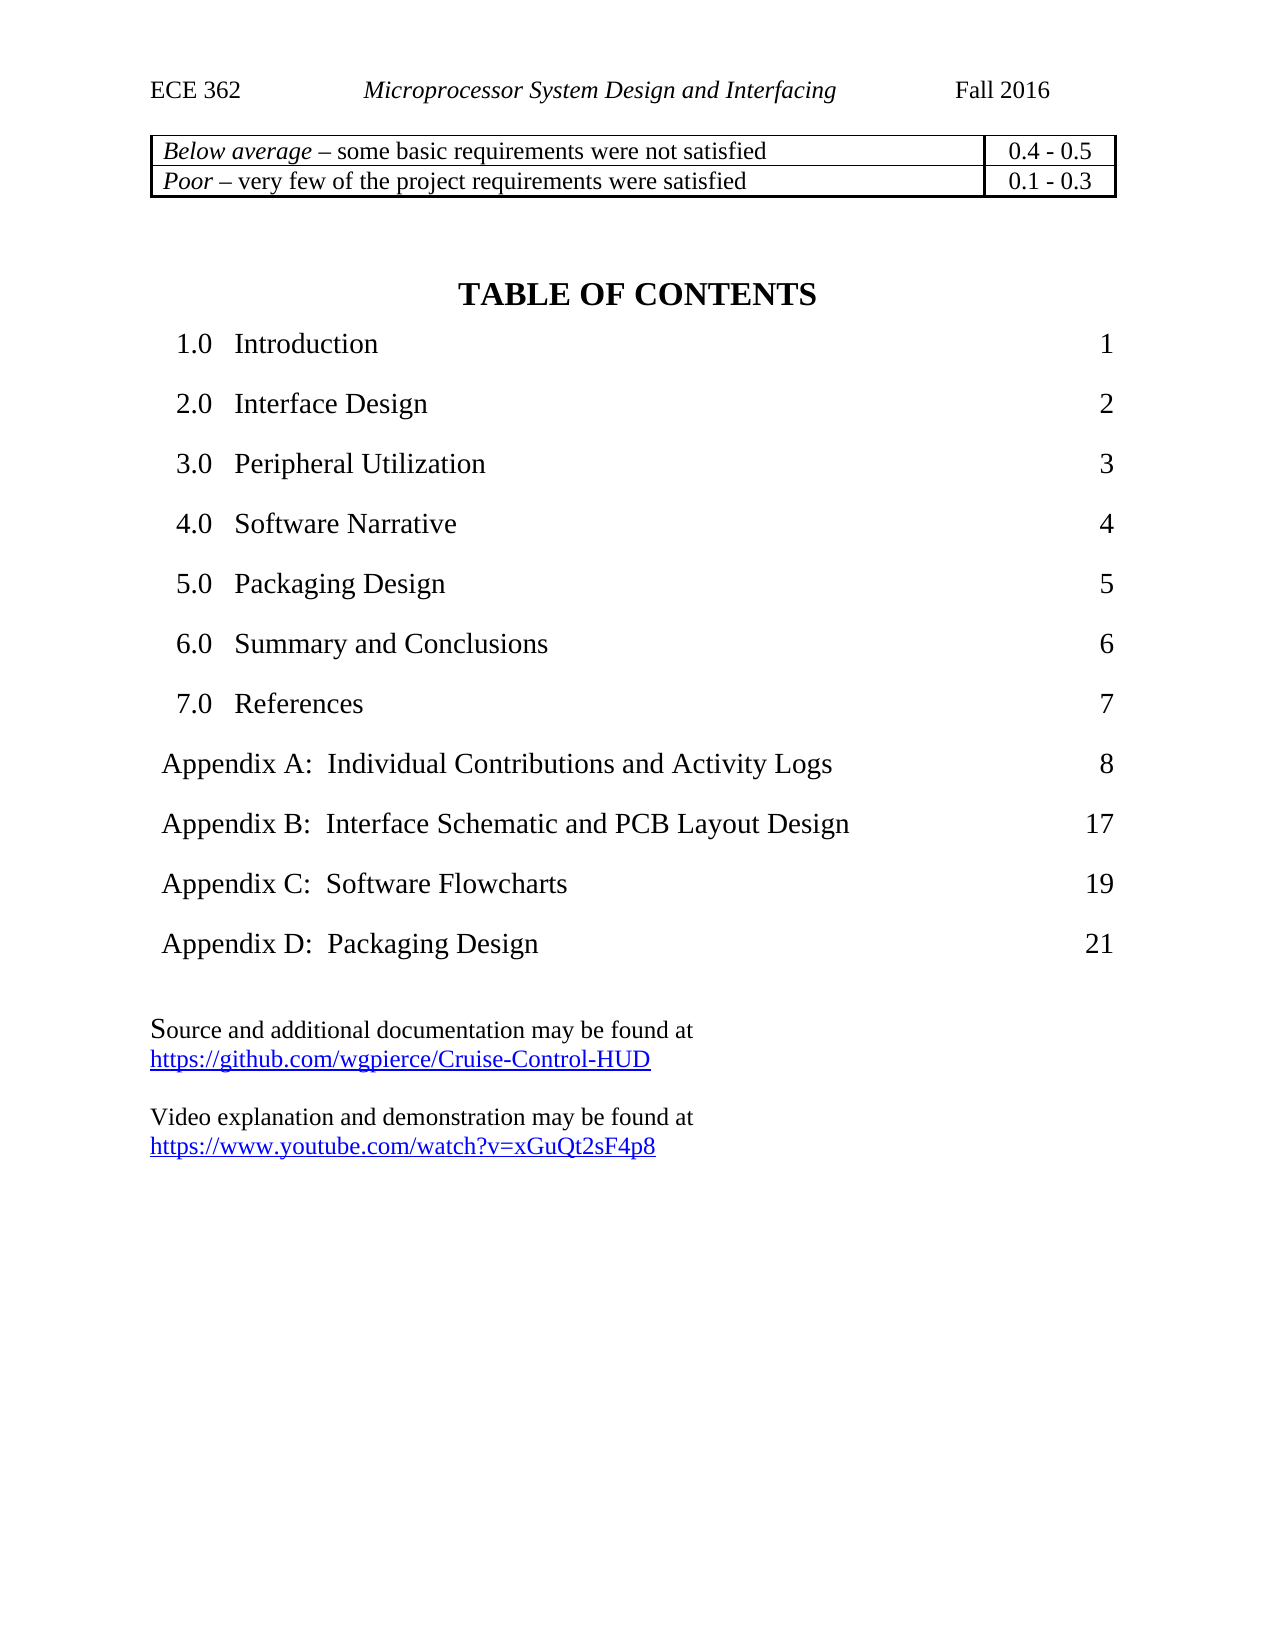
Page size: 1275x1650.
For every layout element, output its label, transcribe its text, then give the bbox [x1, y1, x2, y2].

table_cell Appendix A: Individual Contributions and Activity Logs [150, 733, 1058, 793]
text Video explanation and demonstration may be found at [150, 1102, 1125, 1131]
table_cell 2.0 Interface Design [150, 373, 1058, 433]
table_cell 5 [1058, 553, 1125, 613]
text https://github.com/wgpierce/Cruise-Control-HUD [150, 1044, 1125, 1073]
table_cell Below average – some basic requirements were not satisfied [153, 136, 983, 165]
table_cell Appendix B: Interface Schematic and PCB Layout Design [150, 793, 1058, 853]
table_cell 4.0 Software Narrative [150, 493, 1058, 553]
table_cell 0.1 - 0.3 [986, 166, 1114, 194]
text https://www.youtube.com/watch?v=xGuQt2sF4p8 [150, 1131, 1125, 1159]
table_cell 0.4 - 0.5 [986, 136, 1114, 165]
table_cell 2 [1058, 373, 1125, 433]
table_cell 7.0 References [150, 673, 1058, 733]
table_header 1 [1058, 313, 1125, 373]
table_cell Appendix C: Software Flowcharts [150, 853, 1058, 913]
table_cell 7 [1058, 673, 1125, 733]
text Source and additional documentation may be found at [150, 1011, 1125, 1044]
table_cell 5.0 Packaging Design [150, 553, 1058, 613]
table_cell 3.0 Peripheral Utilization [150, 433, 1058, 493]
table_cell 21 [1058, 913, 1125, 973]
table_cell 3 [1058, 433, 1125, 493]
table_cell 4 [1058, 493, 1125, 553]
table_cell 8 [1058, 733, 1125, 793]
table_cell Appendix D: Packaging Design [150, 913, 1058, 973]
table_cell 6.0 Summary and Conclusions [150, 613, 1058, 673]
table_cell 6 [1058, 613, 1125, 673]
table_cell 19 [1058, 853, 1125, 913]
table_cell Poor – very few of the project requirements were satisfied [153, 166, 983, 194]
table_cell 17 [1058, 793, 1125, 853]
text TABLE OF CONTENTS [150, 274, 1125, 313]
table_header 1.0 Introduction [150, 313, 1058, 373]
